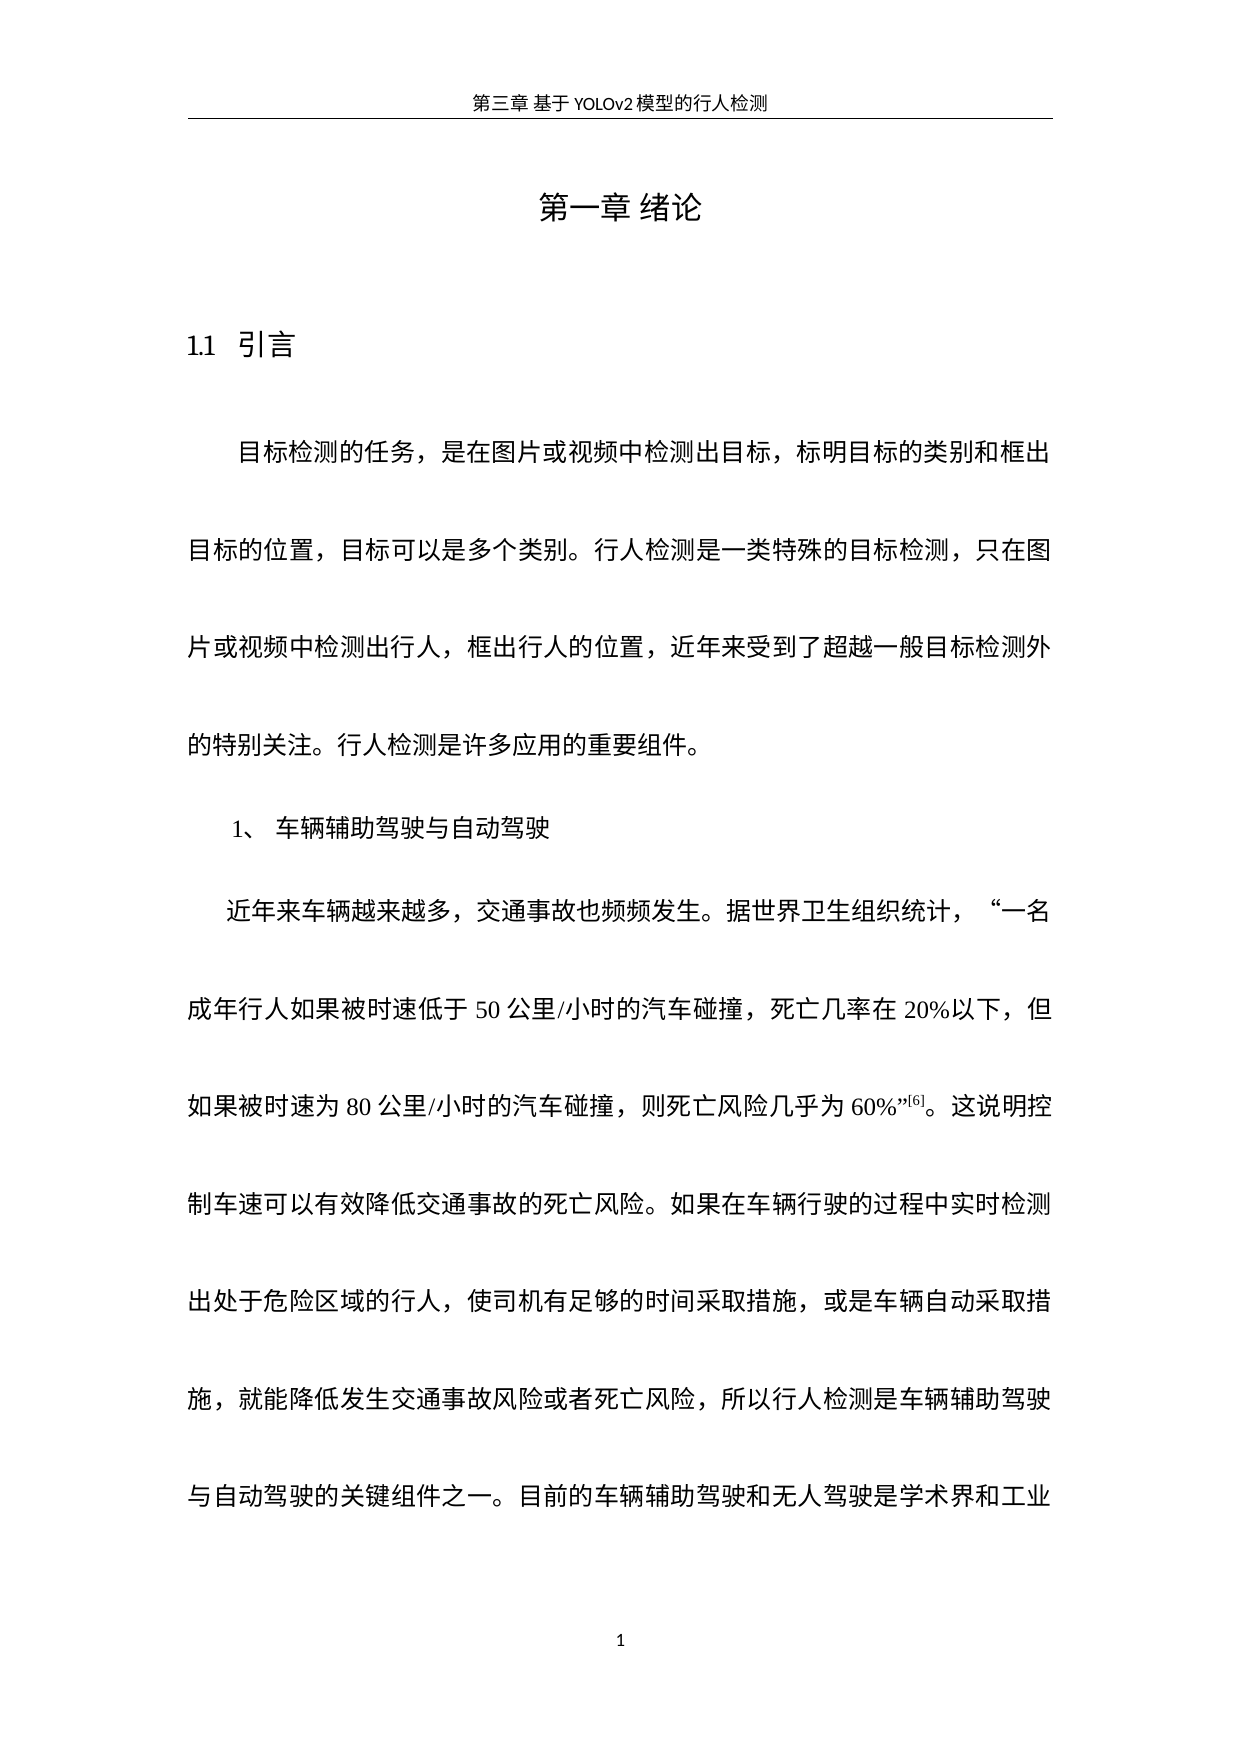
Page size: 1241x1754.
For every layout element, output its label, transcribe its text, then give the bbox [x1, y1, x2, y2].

subtitle 第一章 绪论 [187, 174, 1053, 239]
text 目标检测的任务，是在图片或视频中检测出目标，标明目标的类别和框出目标的位置，目标可以是多个类别。行人检测是一类特殊的目标检测，只在图片或视频中检测出行人，框出行人的位置，近年来受到了超越一般目标检测外的特别关注。行人检测是许多应用的重要组件。 [187, 418, 1053, 776]
list 引言 [187, 312, 1053, 377]
list 车辆辅助驾驶与自动驾驶 [231, 794, 1053, 859]
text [187, 877, 1053, 1527]
